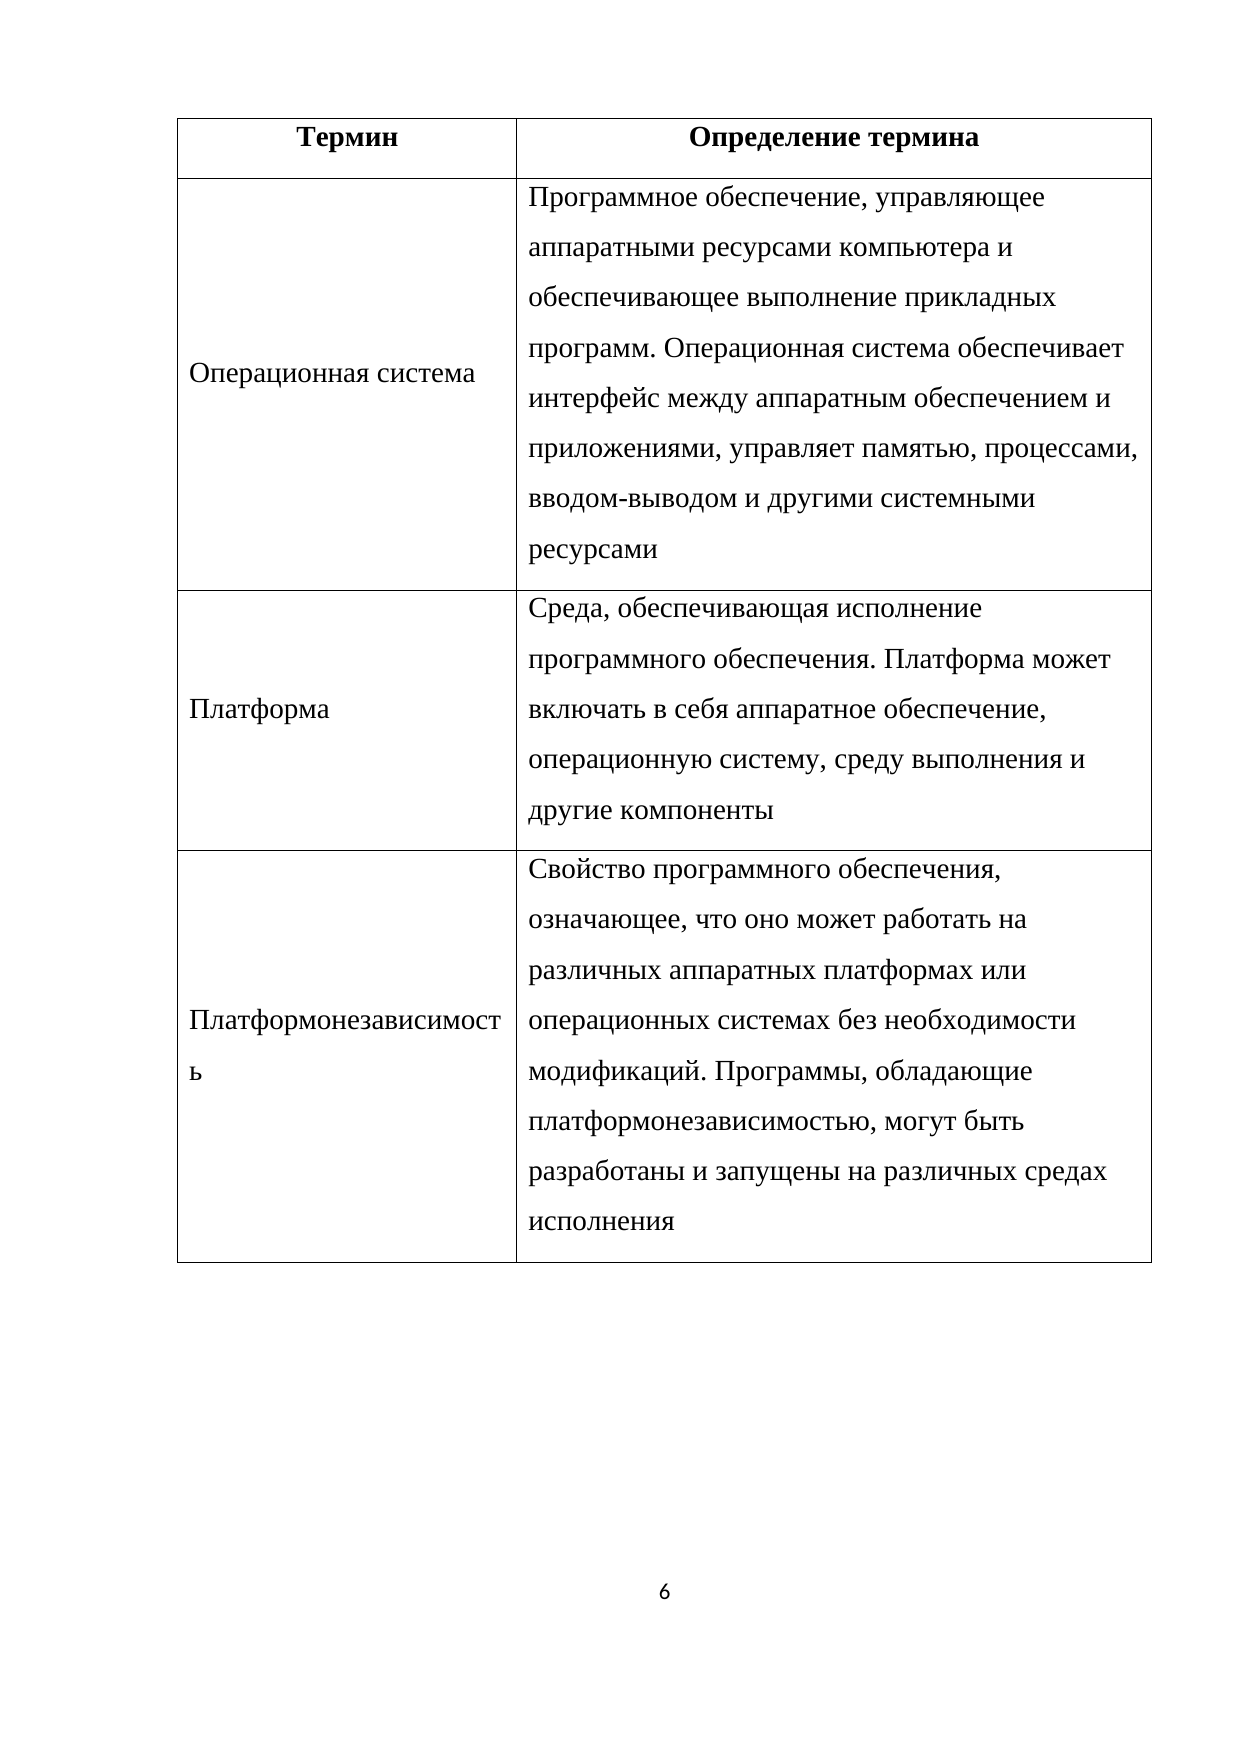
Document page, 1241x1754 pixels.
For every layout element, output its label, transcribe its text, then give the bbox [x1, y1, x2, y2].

table_cell Среда, обеспечивающая исполнение программного обеспечения. Платформа может включать в себя аппаратное обеспечение, операционную систему, среду выполнения и другие компоненты [517, 591, 1151, 850]
table_cell Платформа [178, 591, 516, 850]
table_cell Свойство программного обеспечения, означающее, что оно может работать на различных аппаратных платформах или операционных системах без необходимости модификаций. Программы, обладающие платформонезависимостью, могут быть разработаны и запущены на различных средах исполнения [517, 851, 1151, 1262]
table_cell Платформонезависимость [178, 851, 516, 1262]
table_cell Программное обеспечение, управляющее аппаратными ресурсами компьютера и обеспечивающее выполнение прикладных программ. Операционная система обеспечивает интерфейс между аппаратным обеспечением и приложениями, управляет памятью, процессами, вводом-выводом и другими системными ресурсами [517, 179, 1151, 589]
table_header Термин [178, 119, 516, 178]
table_header Определение термина [517, 119, 1151, 178]
table_cell Операционная система [178, 179, 516, 589]
